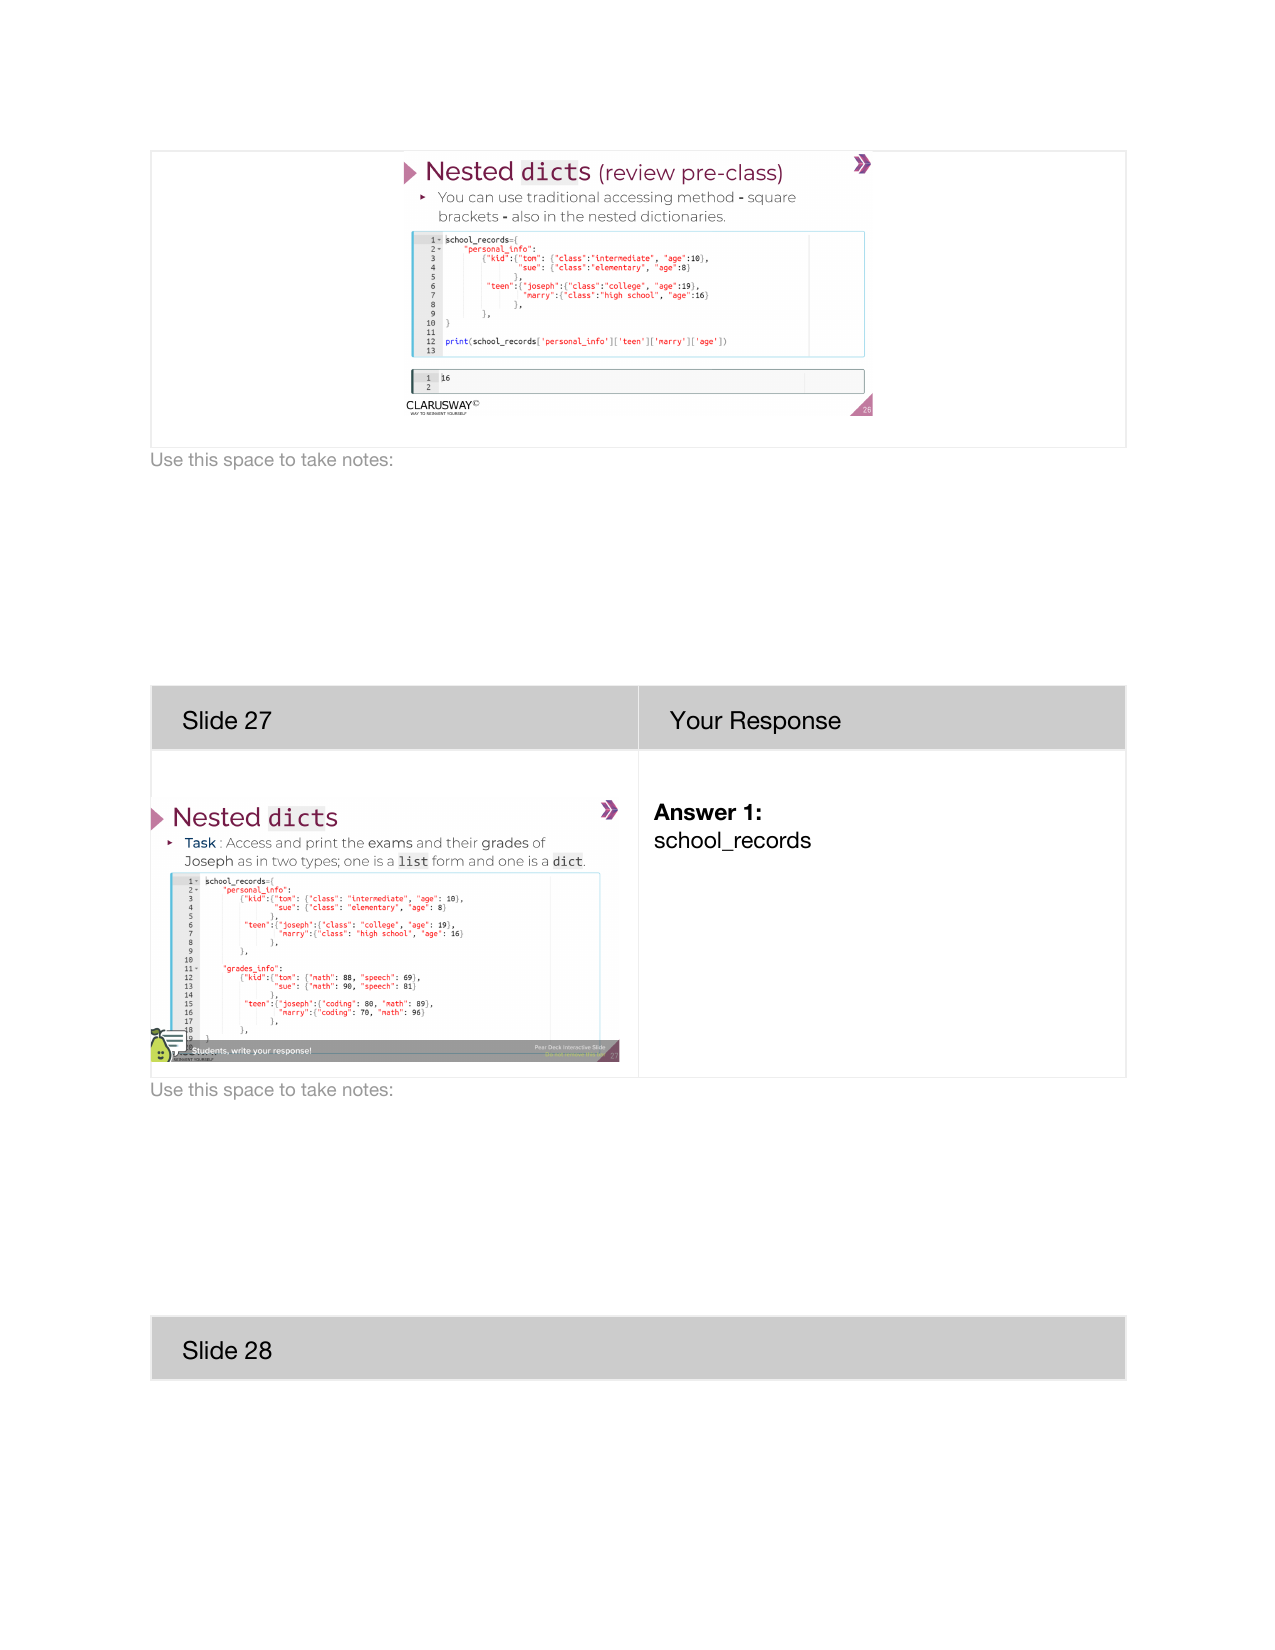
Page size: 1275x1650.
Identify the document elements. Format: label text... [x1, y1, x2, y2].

table_cell [152, 152, 1125, 447]
table_cell [152, 751, 638, 1077]
picture [403, 151, 873, 416]
table_header Slide 28 [152, 1317, 1125, 1379]
picture [150, 797, 620, 1062]
table_header Slide 27 [152, 686, 638, 749]
table_cell Answer 1: school_records [639, 751, 1125, 1077]
text Use this space to take notes: [150, 1078, 1125, 1102]
text Use this space to take notes: [150, 448, 1125, 472]
table_header Your Response [639, 686, 1125, 749]
